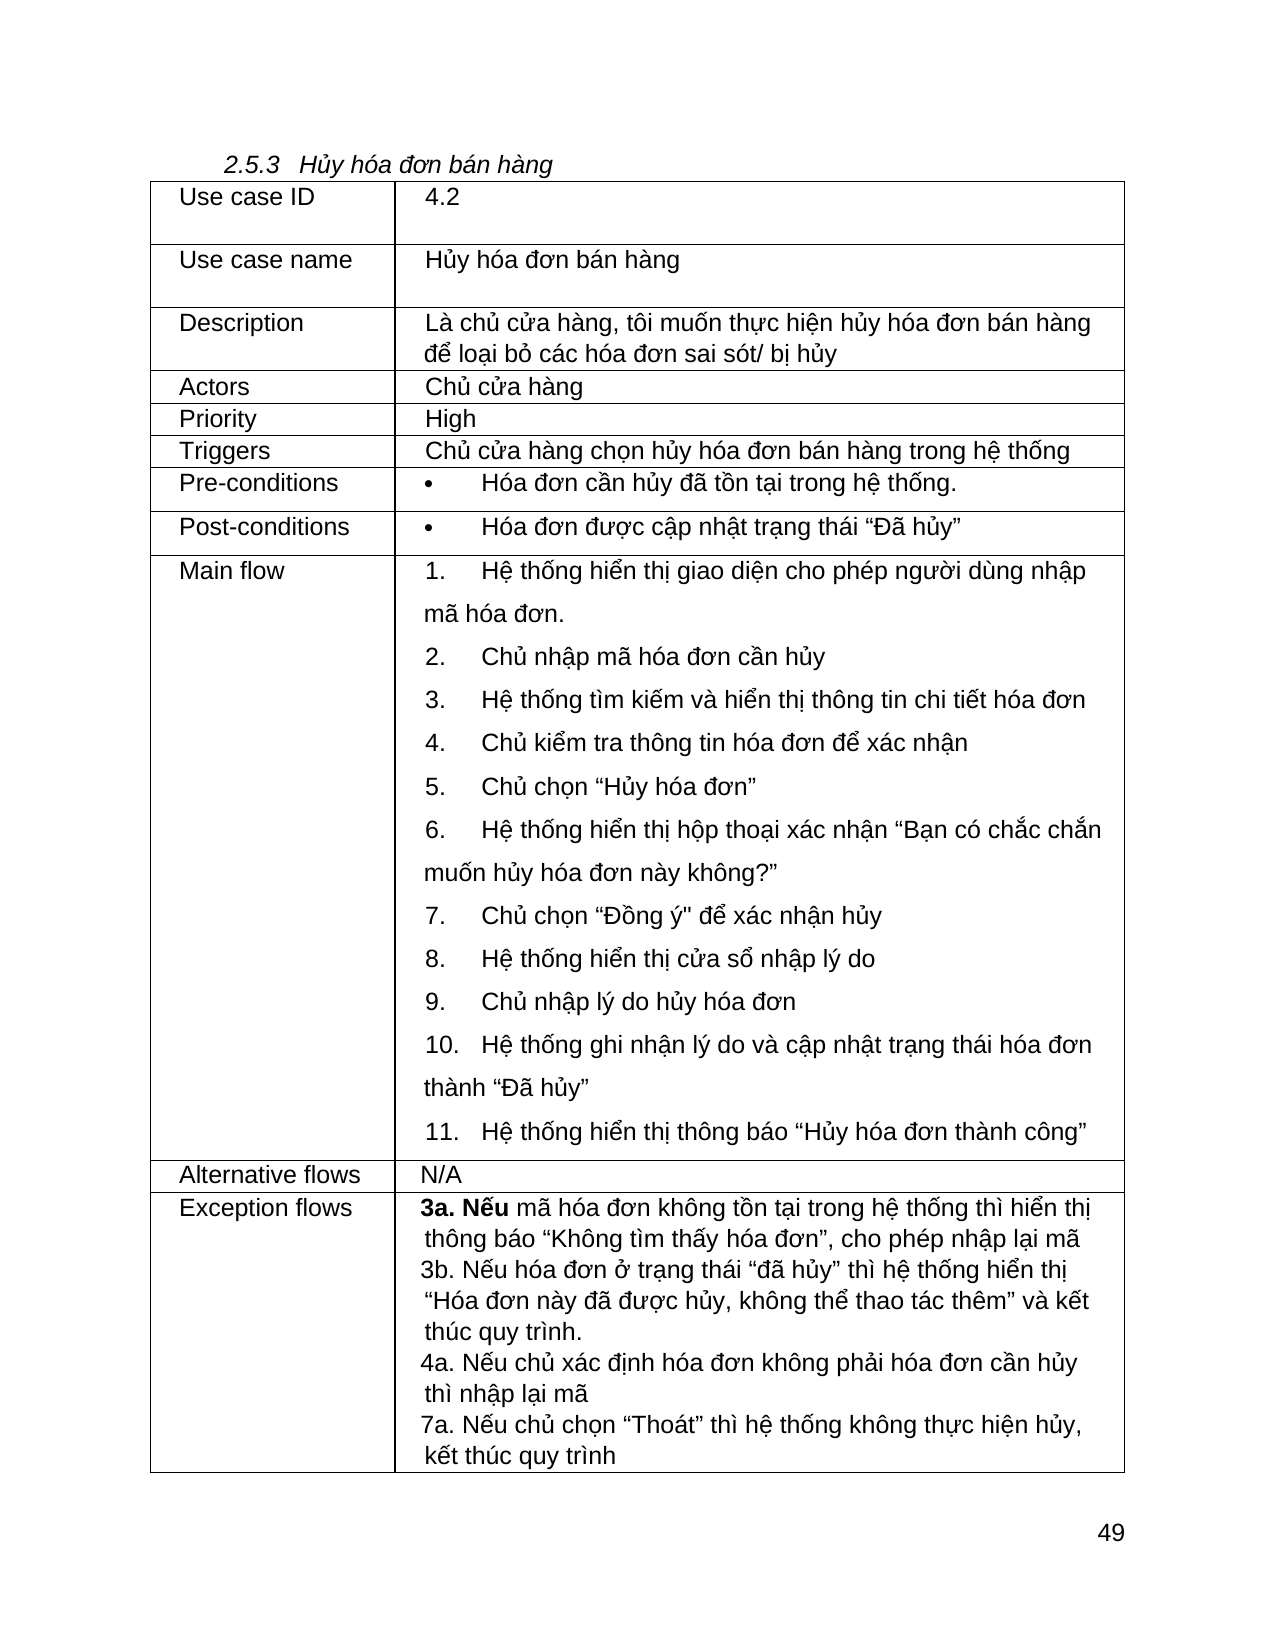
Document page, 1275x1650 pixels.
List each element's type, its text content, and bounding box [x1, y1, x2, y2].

table_cell High [396, 404, 1124, 434]
table_cell Exception flows [151, 1193, 394, 1472]
table_header 4.2 [396, 182, 1124, 244]
table_cell Hệ thống hiển thị giao diện cho phép người dùng nhập mã hóa đơn. Chủ nhập mã hóa đơn cần hủy Hệ thống tìm kiếm và hiển thị thông tin chi tiết hóa đơn Chủ kiểm tra thông tin hóa đơn để xác nhận Chủ chọn “Hủy hóa đơn” Hệ thống hiển thị hộp thoại xác nhận “Bạn có chắc chắn muốn hủy hóa đơn này không?” Chủ chọn “Đồng ý" để xác nhận hủy Hệ thống hiển thị cửa sổ nhập lý do Chủ nhập lý do hủy hóa đơn Hệ thống ghi nhận lý do và cập nhật trạng thái hóa đơn thành “Đã hủy” Hệ thống hiển thị thông báo “Hủy hóa đơn thành công” [396, 556, 1124, 1159]
table_cell Triggers [151, 436, 394, 467]
table_cell Actors [151, 371, 394, 402]
table_cell Alternative flows [151, 1161, 394, 1192]
table_cell Pre-conditions [151, 468, 394, 511]
table_cell Use case name [151, 245, 394, 307]
table_cell Chủ cửa hàng chọn hủy hóa đơn bán hàng trong hệ thống [396, 436, 1124, 467]
subtitle Hủy hóa đơn bán hàng [224, 150, 1125, 179]
table_header Use case ID [151, 182, 394, 244]
table_cell Main flow [151, 556, 394, 1159]
table_cell Post-conditions [151, 512, 394, 555]
table_cell Priority [151, 404, 394, 434]
table_cell Chủ cửa hàng [396, 371, 1124, 402]
table_cell Hủy hóa đơn bán hàng [396, 245, 1124, 307]
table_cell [396, 1193, 1124, 1472]
table_cell Hóa đơn được cập nhật trạng thái “Đã hủy” [396, 512, 1124, 555]
table_cell N/A [396, 1161, 1124, 1192]
table_cell Description [151, 308, 394, 370]
table_cell Là chủ cửa hàng, tôi muốn thực hiện hủy hóa đơn bán hàng để loại bỏ các hóa đơn sai sót/ bị hủy [396, 308, 1124, 370]
table_cell Hóa đơn cần hủy đã tồn tại trong hệ thống. [396, 468, 1124, 511]
